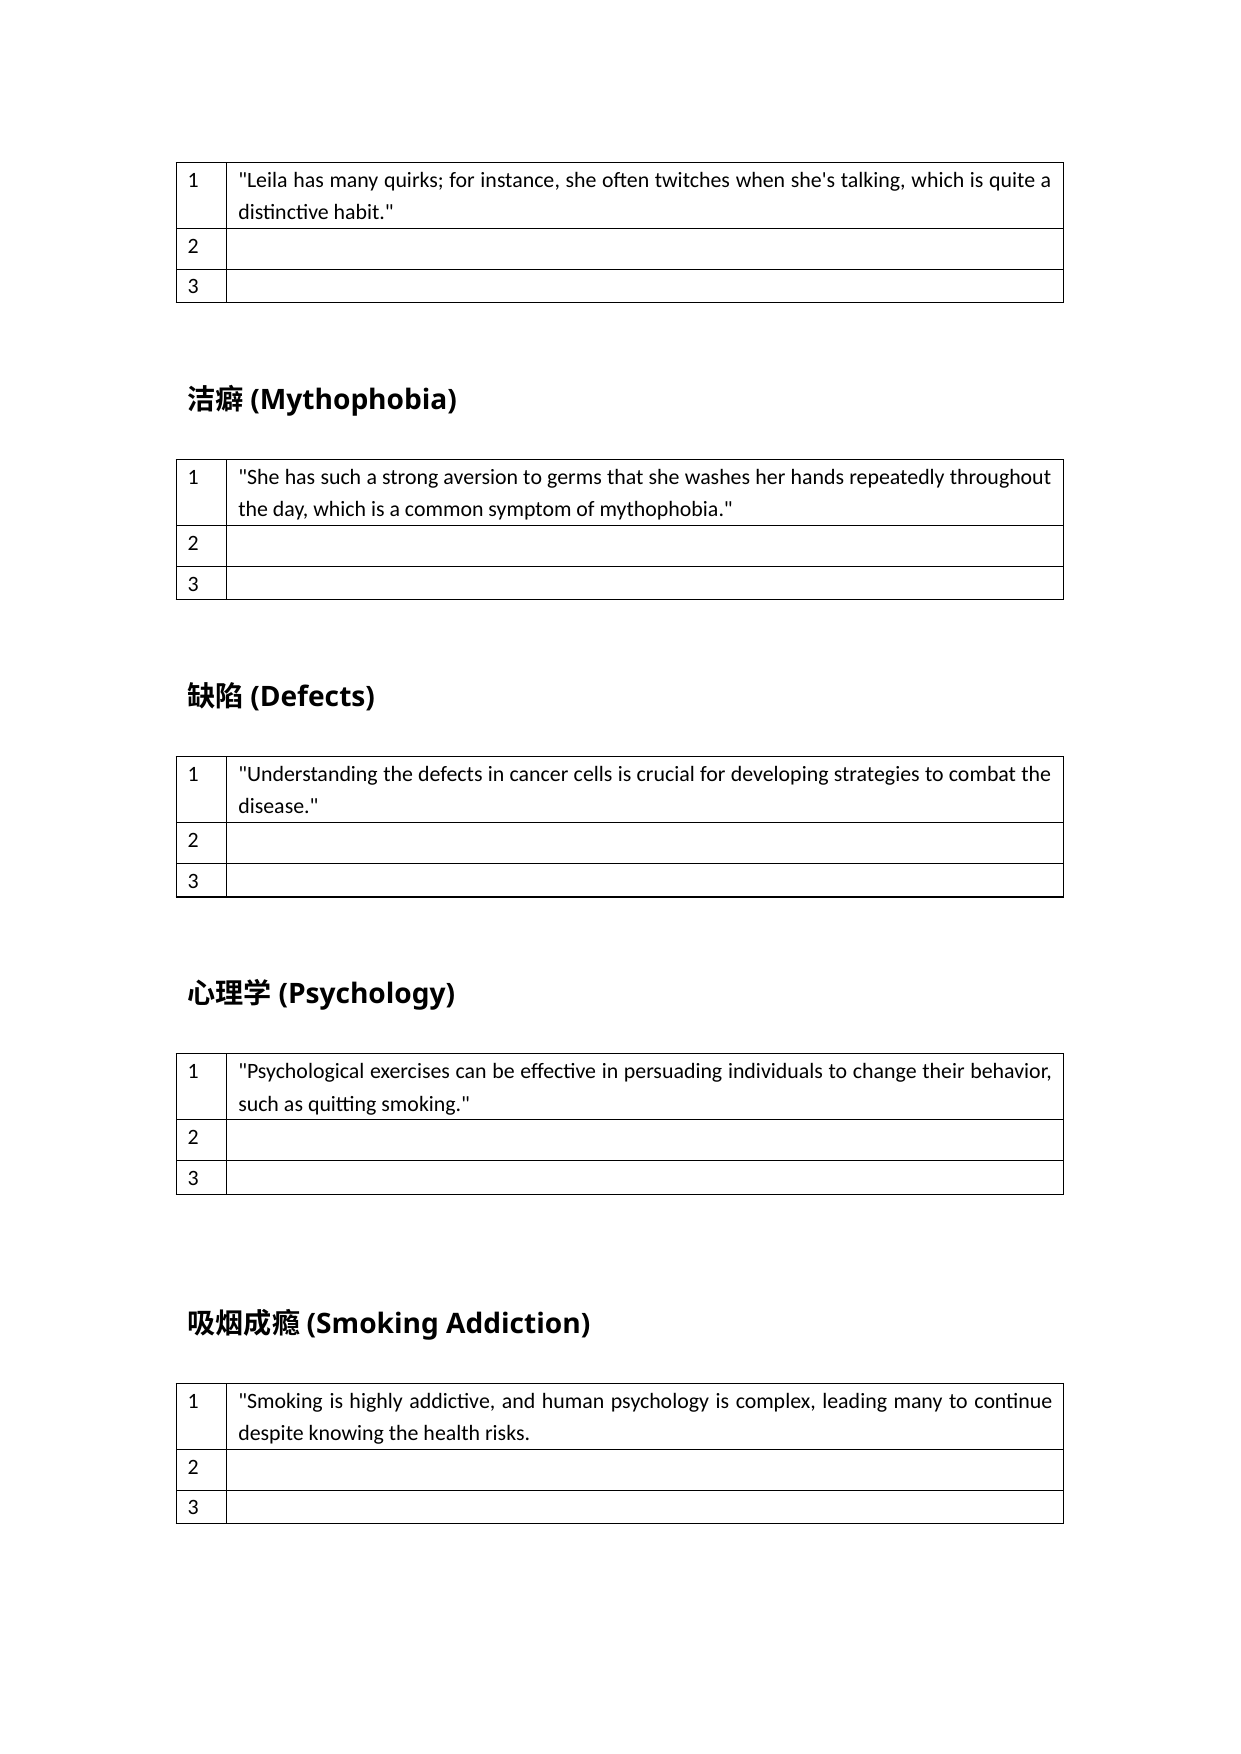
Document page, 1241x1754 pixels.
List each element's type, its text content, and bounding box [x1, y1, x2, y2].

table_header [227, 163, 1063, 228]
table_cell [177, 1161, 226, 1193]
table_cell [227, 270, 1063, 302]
subtitle 缺陷 (Defects) [187, 662, 1053, 727]
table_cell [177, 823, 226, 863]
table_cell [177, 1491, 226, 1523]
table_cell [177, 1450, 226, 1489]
subtitle 吸烟成瘾 (Smoking Addiction) [187, 1289, 1053, 1354]
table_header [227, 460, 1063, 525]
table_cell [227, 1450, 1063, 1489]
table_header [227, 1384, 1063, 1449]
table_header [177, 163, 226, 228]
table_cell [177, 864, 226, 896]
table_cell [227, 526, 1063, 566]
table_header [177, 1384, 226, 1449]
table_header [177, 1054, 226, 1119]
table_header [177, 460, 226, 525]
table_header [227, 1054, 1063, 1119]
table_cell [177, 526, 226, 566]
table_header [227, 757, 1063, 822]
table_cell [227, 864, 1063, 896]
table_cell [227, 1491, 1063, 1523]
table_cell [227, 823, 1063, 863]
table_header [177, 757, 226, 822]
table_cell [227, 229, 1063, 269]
subtitle 洁癖 (Mythophobia) [187, 365, 1053, 430]
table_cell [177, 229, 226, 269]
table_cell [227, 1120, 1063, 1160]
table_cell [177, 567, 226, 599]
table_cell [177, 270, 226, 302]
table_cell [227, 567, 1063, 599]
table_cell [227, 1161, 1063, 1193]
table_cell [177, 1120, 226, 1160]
subtitle 心理学 (Psychology) [187, 959, 1053, 1024]
